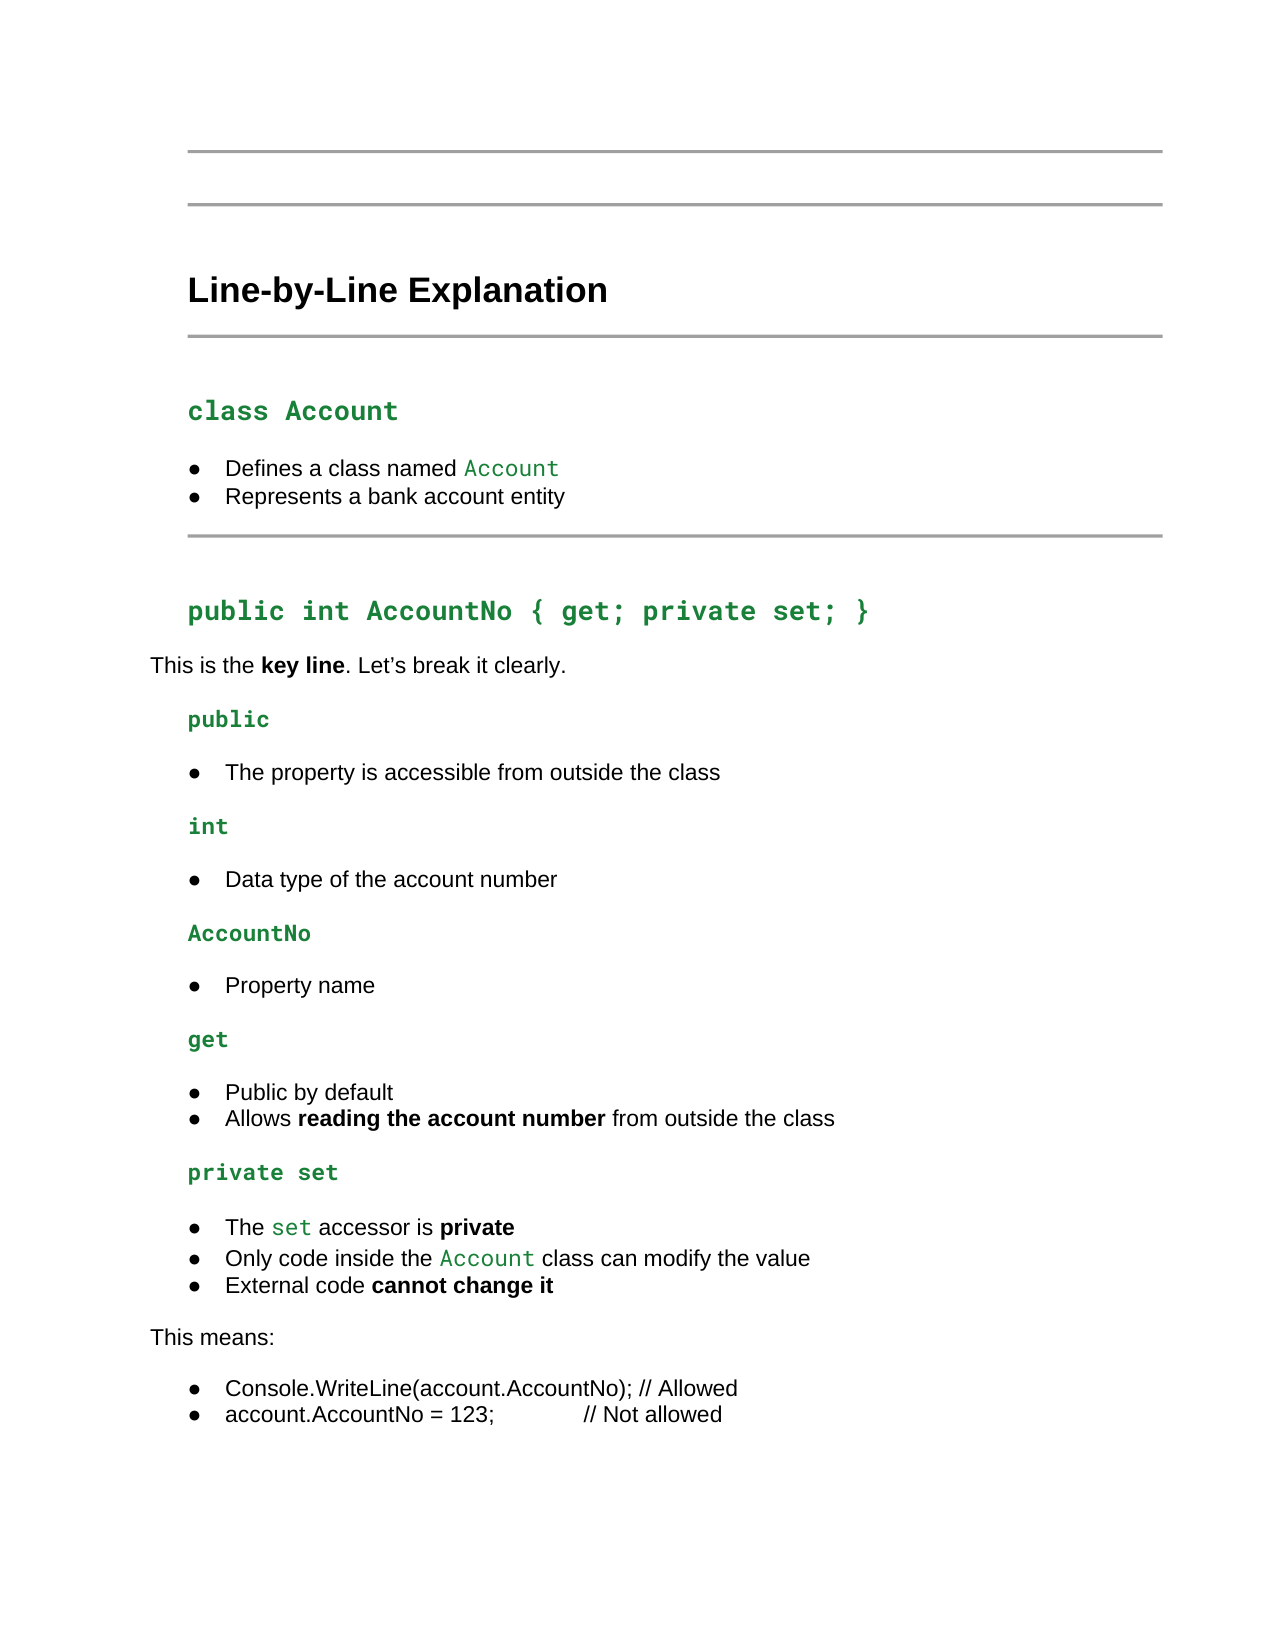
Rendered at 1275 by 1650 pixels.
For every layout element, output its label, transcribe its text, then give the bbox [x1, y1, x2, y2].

list Allows reading the account number from outside the class [187, 1105, 1125, 1131]
subtitle int [187, 810, 1125, 841]
subtitle private set [187, 1156, 1125, 1187]
subtitle class Account [187, 392, 1125, 428]
subtitle public [187, 704, 1125, 734]
subtitle AccountNo [187, 917, 1125, 947]
text This is the key line. Let’s break it clearly. [150, 652, 1125, 679]
text This means: [150, 1323, 1125, 1350]
list The set accessor is private [187, 1212, 1125, 1242]
list Only code inside the Account class can modify the value [187, 1242, 1125, 1272]
list Console.WriteLine(account.AccountNo); // Allowed [187, 1375, 1125, 1401]
subtitle get [187, 1023, 1125, 1054]
list External code cannot change it [187, 1272, 1125, 1298]
subtitle public int AccountNo { get; private set; } [187, 592, 1125, 627]
list Data type of the account number [187, 866, 1125, 892]
list Property name [187, 972, 1125, 998]
subtitle Line-by-Line Explanation [187, 269, 1125, 310]
list Public by default [187, 1079, 1125, 1105]
list The property is accessible from outside the class [187, 759, 1125, 785]
list Represents a bank account entity [187, 483, 1125, 509]
list account.AccountNo = 123; // Not allowed [187, 1401, 1125, 1427]
list Defines a class named Account [187, 453, 1125, 483]
